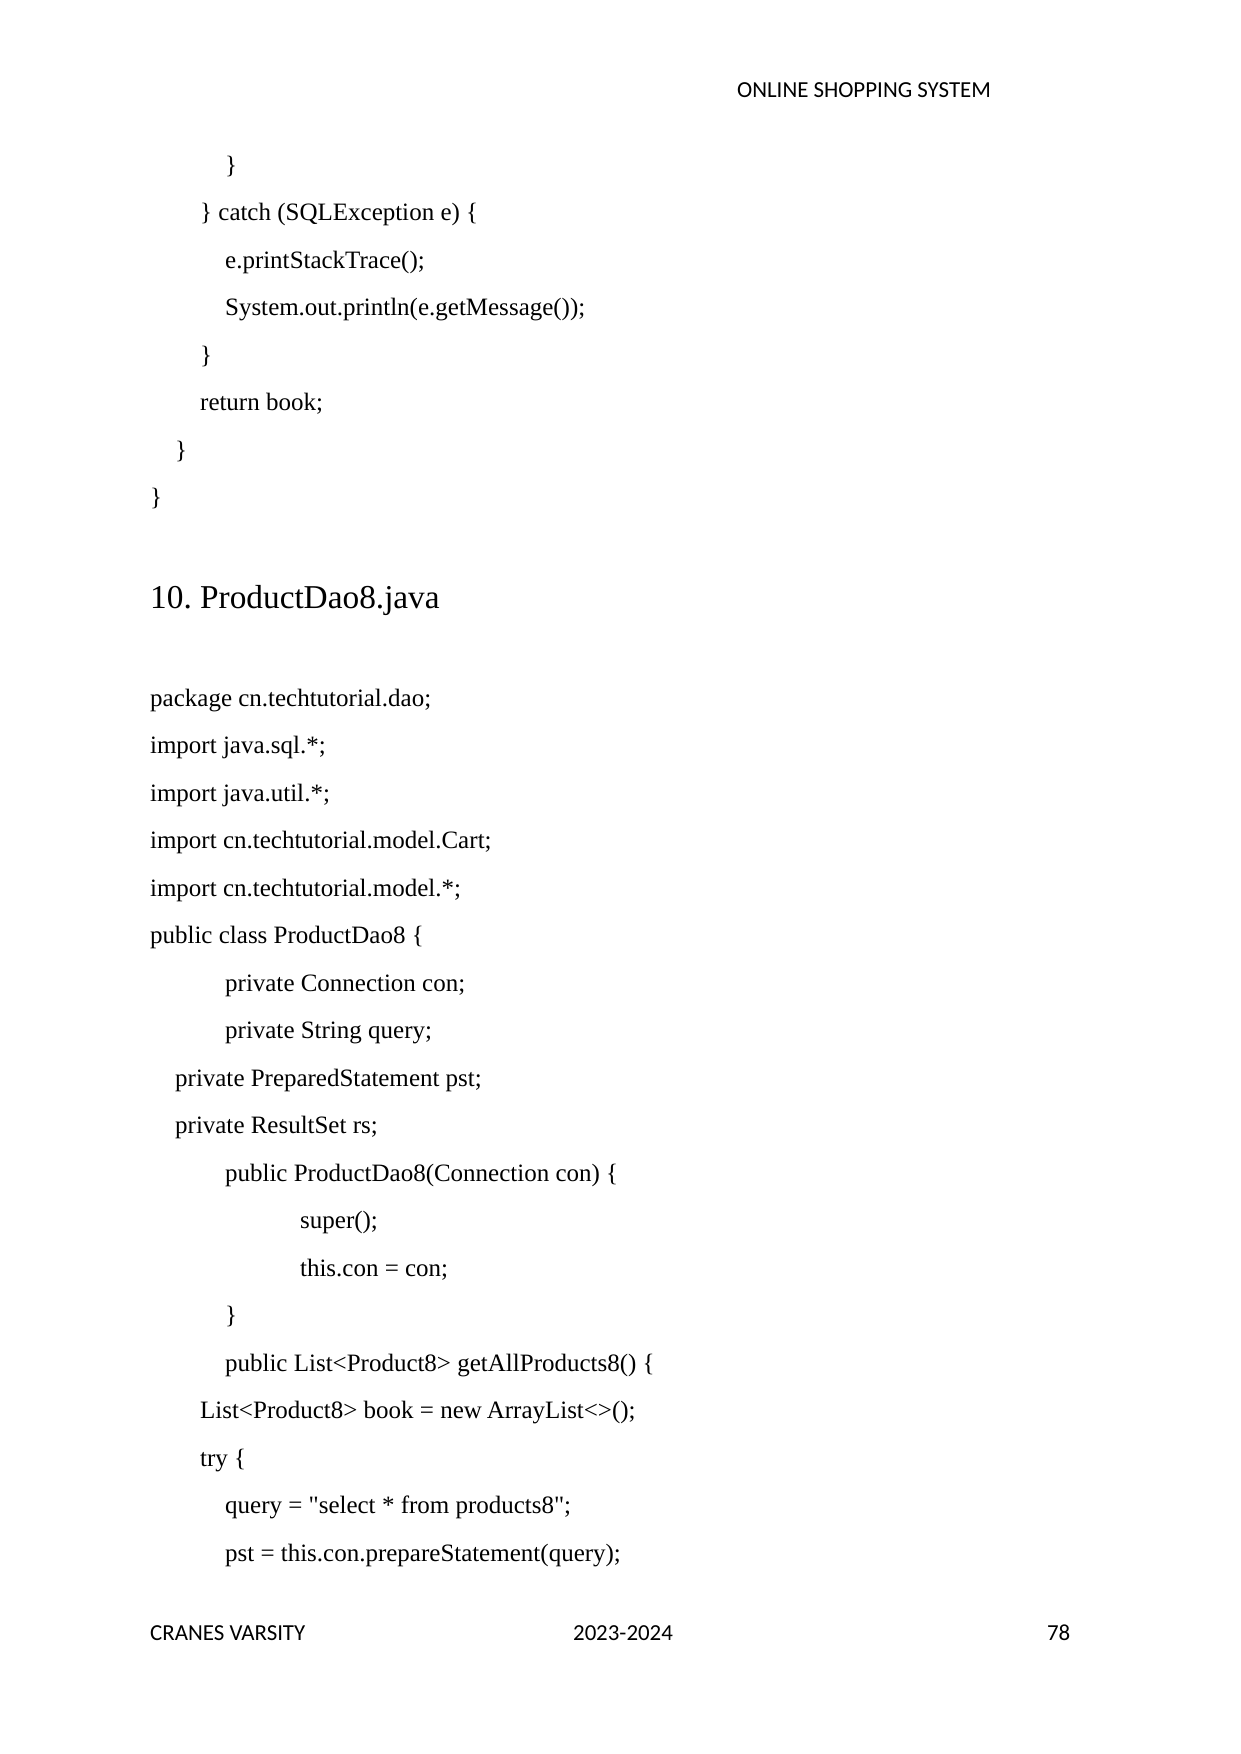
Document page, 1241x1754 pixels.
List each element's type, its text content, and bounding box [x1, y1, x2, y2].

text public ProductDao8(Connection con) { [150, 1158, 1098, 1187]
text package cn.techtutorial.dao; [150, 683, 1098, 712]
text public List<Product8> getAllProducts8() { [150, 1348, 1098, 1377]
text e.printStackTrace(); [150, 245, 1098, 274]
text private PreparedStatement pst; [150, 1063, 1098, 1092]
text System.out.println(e.getMessage()); [150, 292, 1098, 321]
text } [150, 150, 1098, 179]
text public class ProductDao8 { [150, 920, 1098, 949]
text try { [150, 1443, 1098, 1472]
text 10. ProductDao8.java [150, 577, 1098, 616]
text private Connection con; [150, 968, 1098, 997]
text import java.util.*; [150, 778, 1098, 807]
text List<Product8> book = new ArrayList<>(); [150, 1395, 1098, 1424]
text import cn.techtutorial.model.Cart; [150, 825, 1098, 854]
text query = "select * from products8"; [150, 1490, 1098, 1519]
text pst = this.con.prepareStatement(query); [150, 1538, 1098, 1567]
text } [150, 435, 1098, 464]
text private ResultSet rs; [150, 1110, 1098, 1139]
text return book; [150, 387, 1098, 416]
text import cn.techtutorial.model.*; [150, 873, 1098, 902]
text import java.sql.*; [150, 730, 1098, 759]
text } [150, 340, 1098, 369]
text } [150, 482, 1098, 511]
text private String query; [150, 1015, 1098, 1044]
text this.con = con; [150, 1253, 1098, 1282]
text } [150, 1300, 1098, 1329]
text } catch (SQLException e) { [150, 197, 1098, 226]
text super(); [150, 1205, 1098, 1234]
